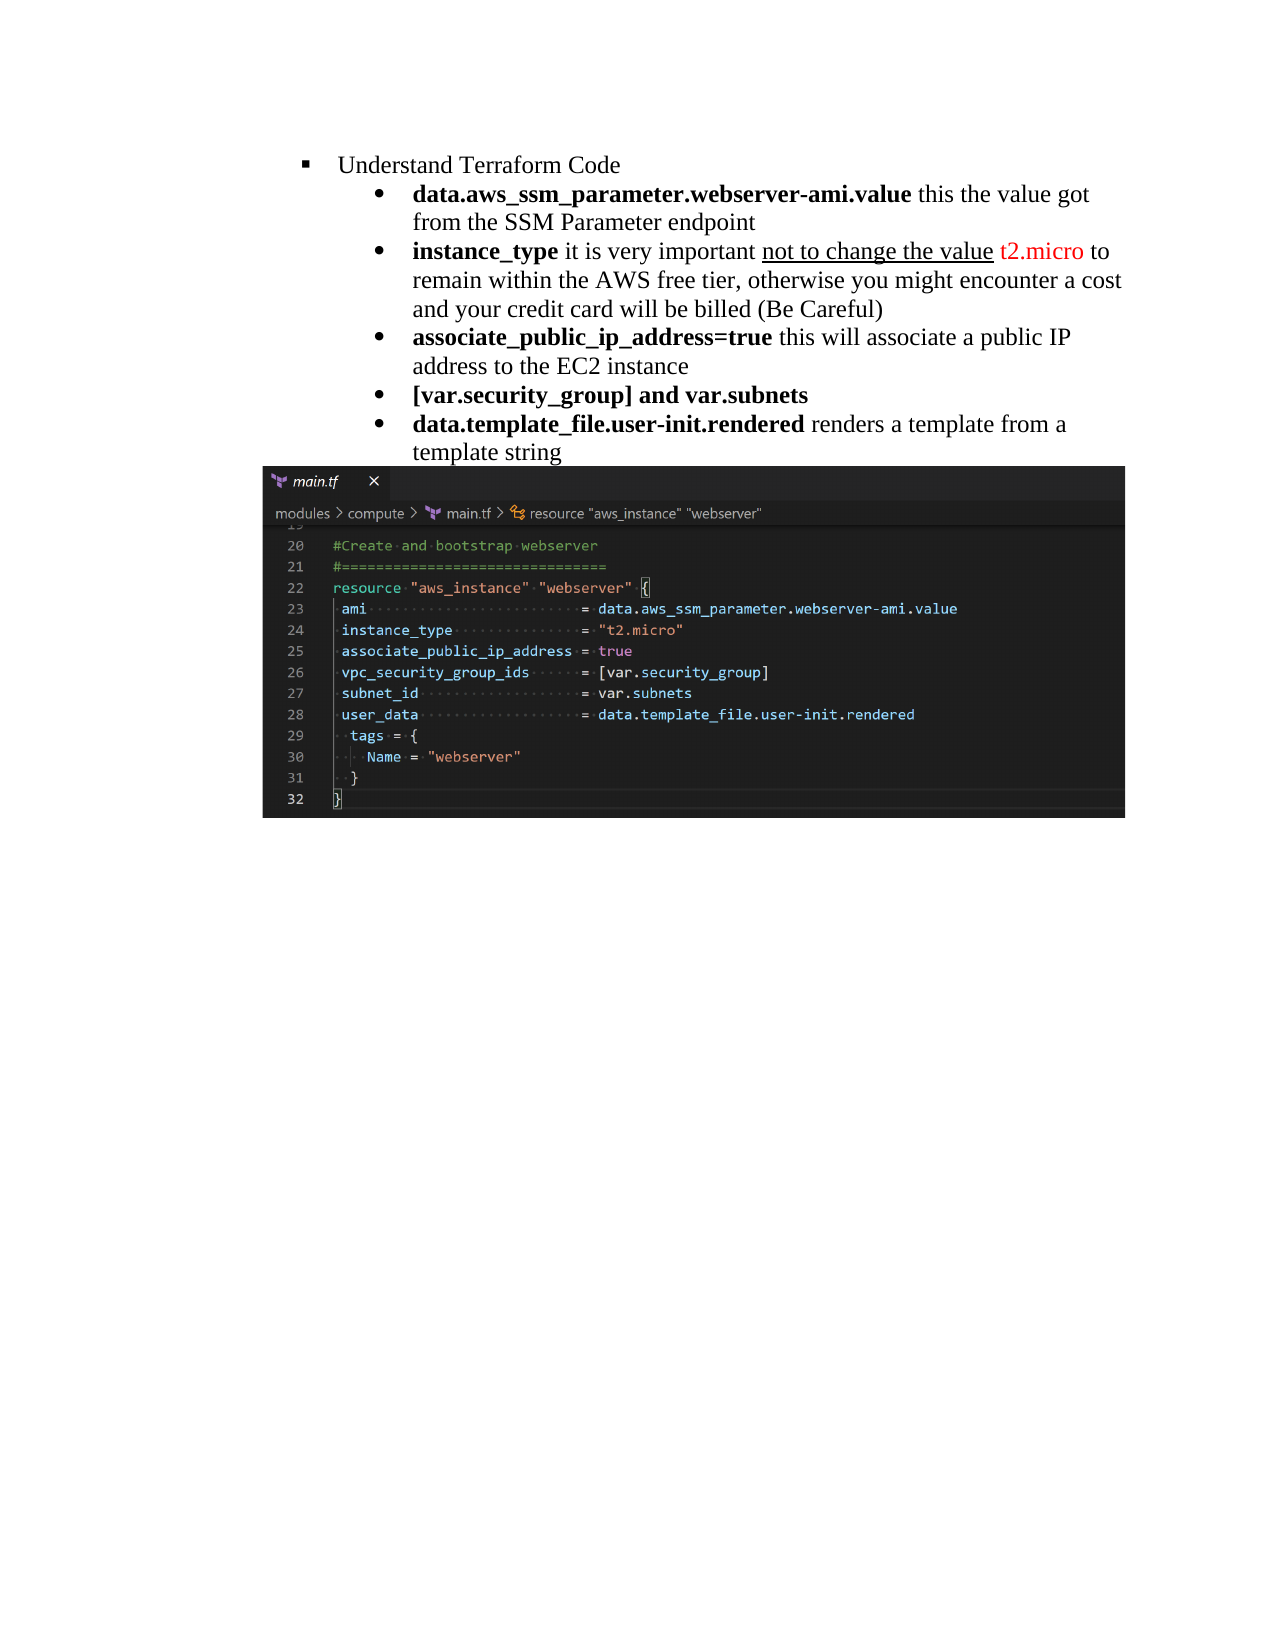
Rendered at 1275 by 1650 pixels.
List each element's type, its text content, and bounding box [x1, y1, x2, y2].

list instance_type it is very important not to change the value t2.micro to remain within the AWS free tier, otherwise you might encounter a cost and your credit card will be billed (Be Careful) [375, 236, 1125, 322]
picture [262, 466, 1126, 818]
list Understand Terraform Code [300, 150, 1125, 179]
list data.aws_ssm_parameter.webserver-ami.value this the value got from the SSM Parameter endpoint [375, 179, 1125, 236]
list associate_public_ip_address=true this will associate a public IP address to the EC2 instance [375, 322, 1125, 380]
list data.template_file.user-init.rendered renders a template from a template string [375, 409, 1125, 466]
list [var.security_group] and var.subnets [375, 380, 1125, 409]
